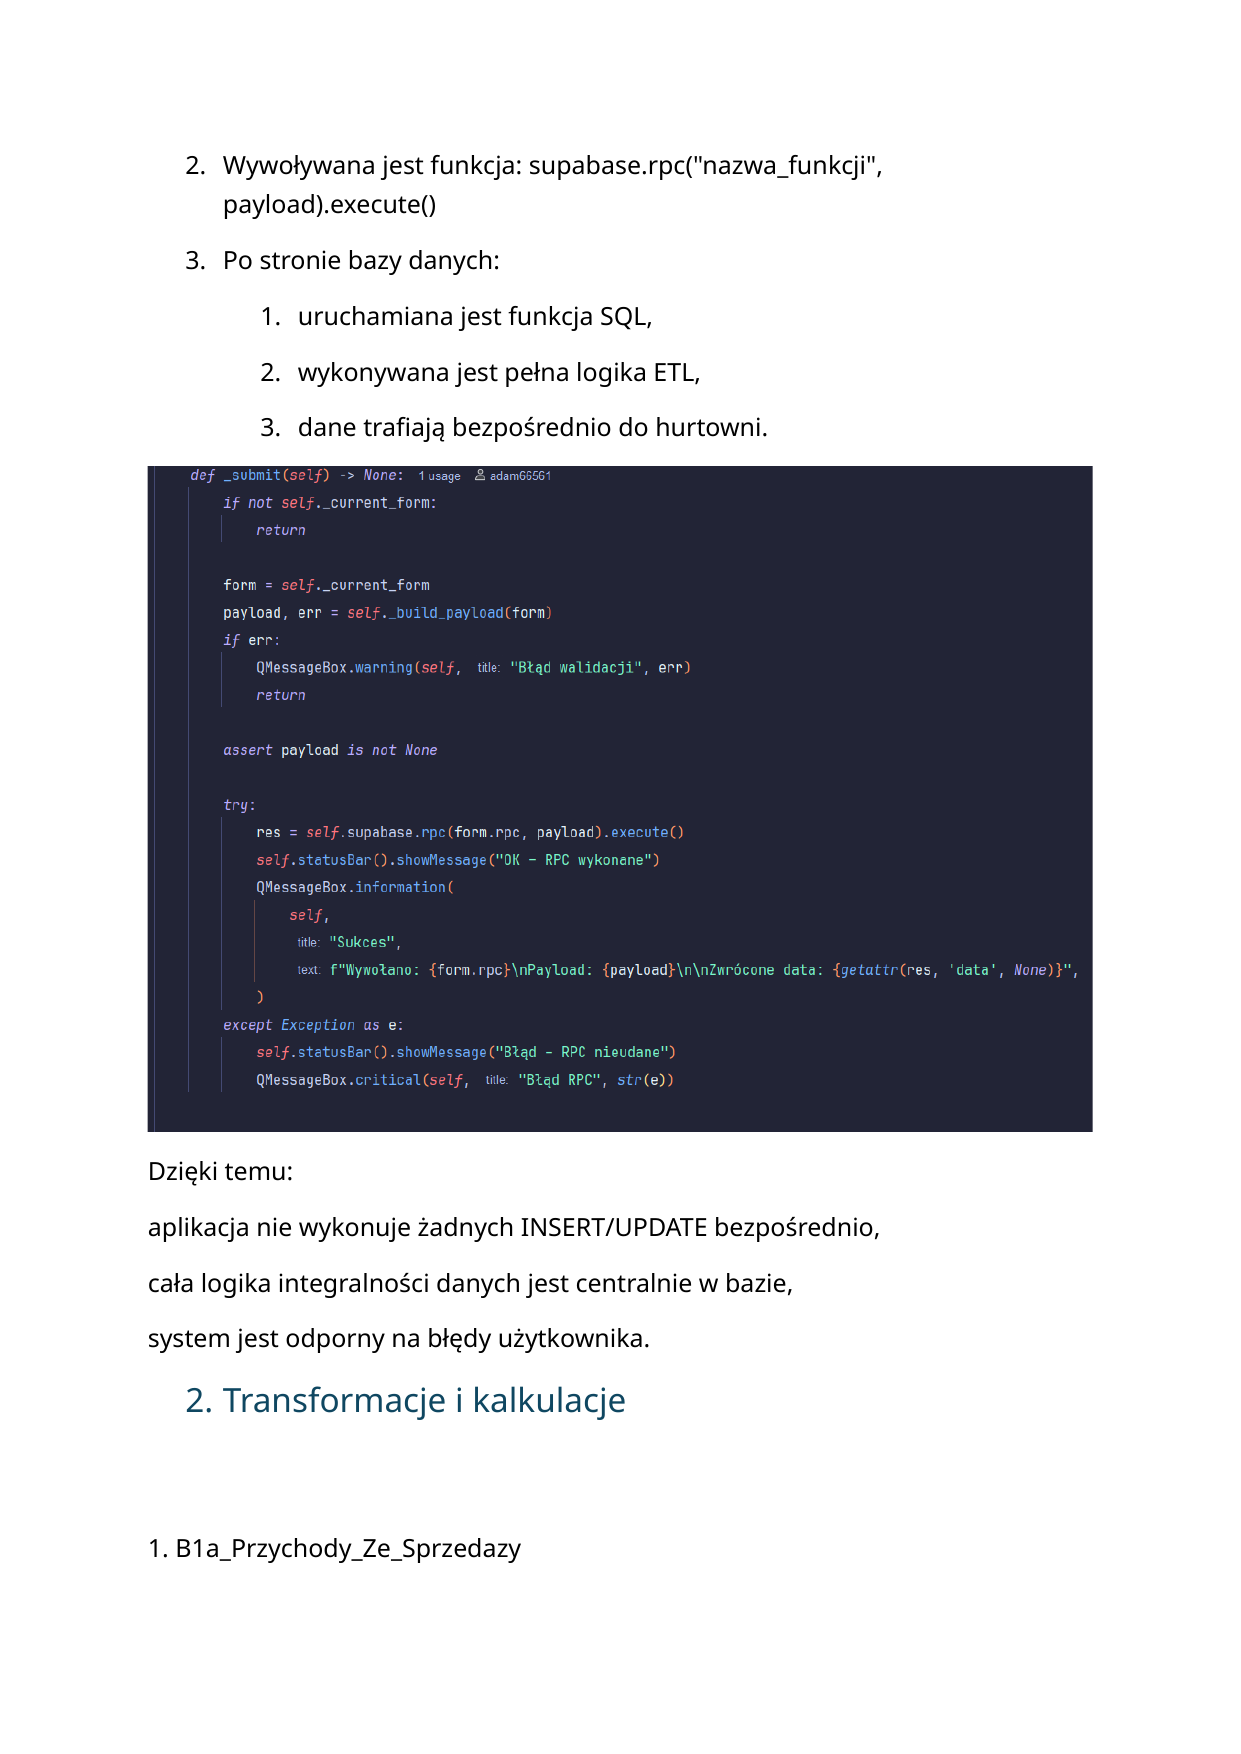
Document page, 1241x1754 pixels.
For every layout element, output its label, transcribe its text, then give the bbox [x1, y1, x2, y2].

list Wywoływana jest funkcja: supabase.rpc("nazwa_funkcji", payload).execute() [185, 148, 1093, 221]
text system jest odporny na błędy użytkownika. [148, 1321, 1093, 1355]
text aplikacja nie wykonuje żadnych INSERT/UPDATE bezpośrednio, [148, 1209, 1093, 1243]
list dane trafiają bezpośrednio do hurtowni. [260, 410, 1093, 444]
text cała logika integralności danych jest centralnie w bazie, [148, 1265, 1093, 1299]
text Dzięki temu: [148, 1154, 1093, 1188]
list Po stronie bazy danych: [185, 243, 1093, 277]
picture [147, 466, 1093, 1132]
subtitle Transformacje i kalkulacje [185, 1377, 1093, 1422]
list uruchamiana jest funkcja SQL, [260, 298, 1093, 332]
list wykonywana jest pełna logika ETL, [260, 354, 1093, 388]
text 1. B1a_Przychody_Ze_Sprzedazy [148, 1531, 1093, 1565]
